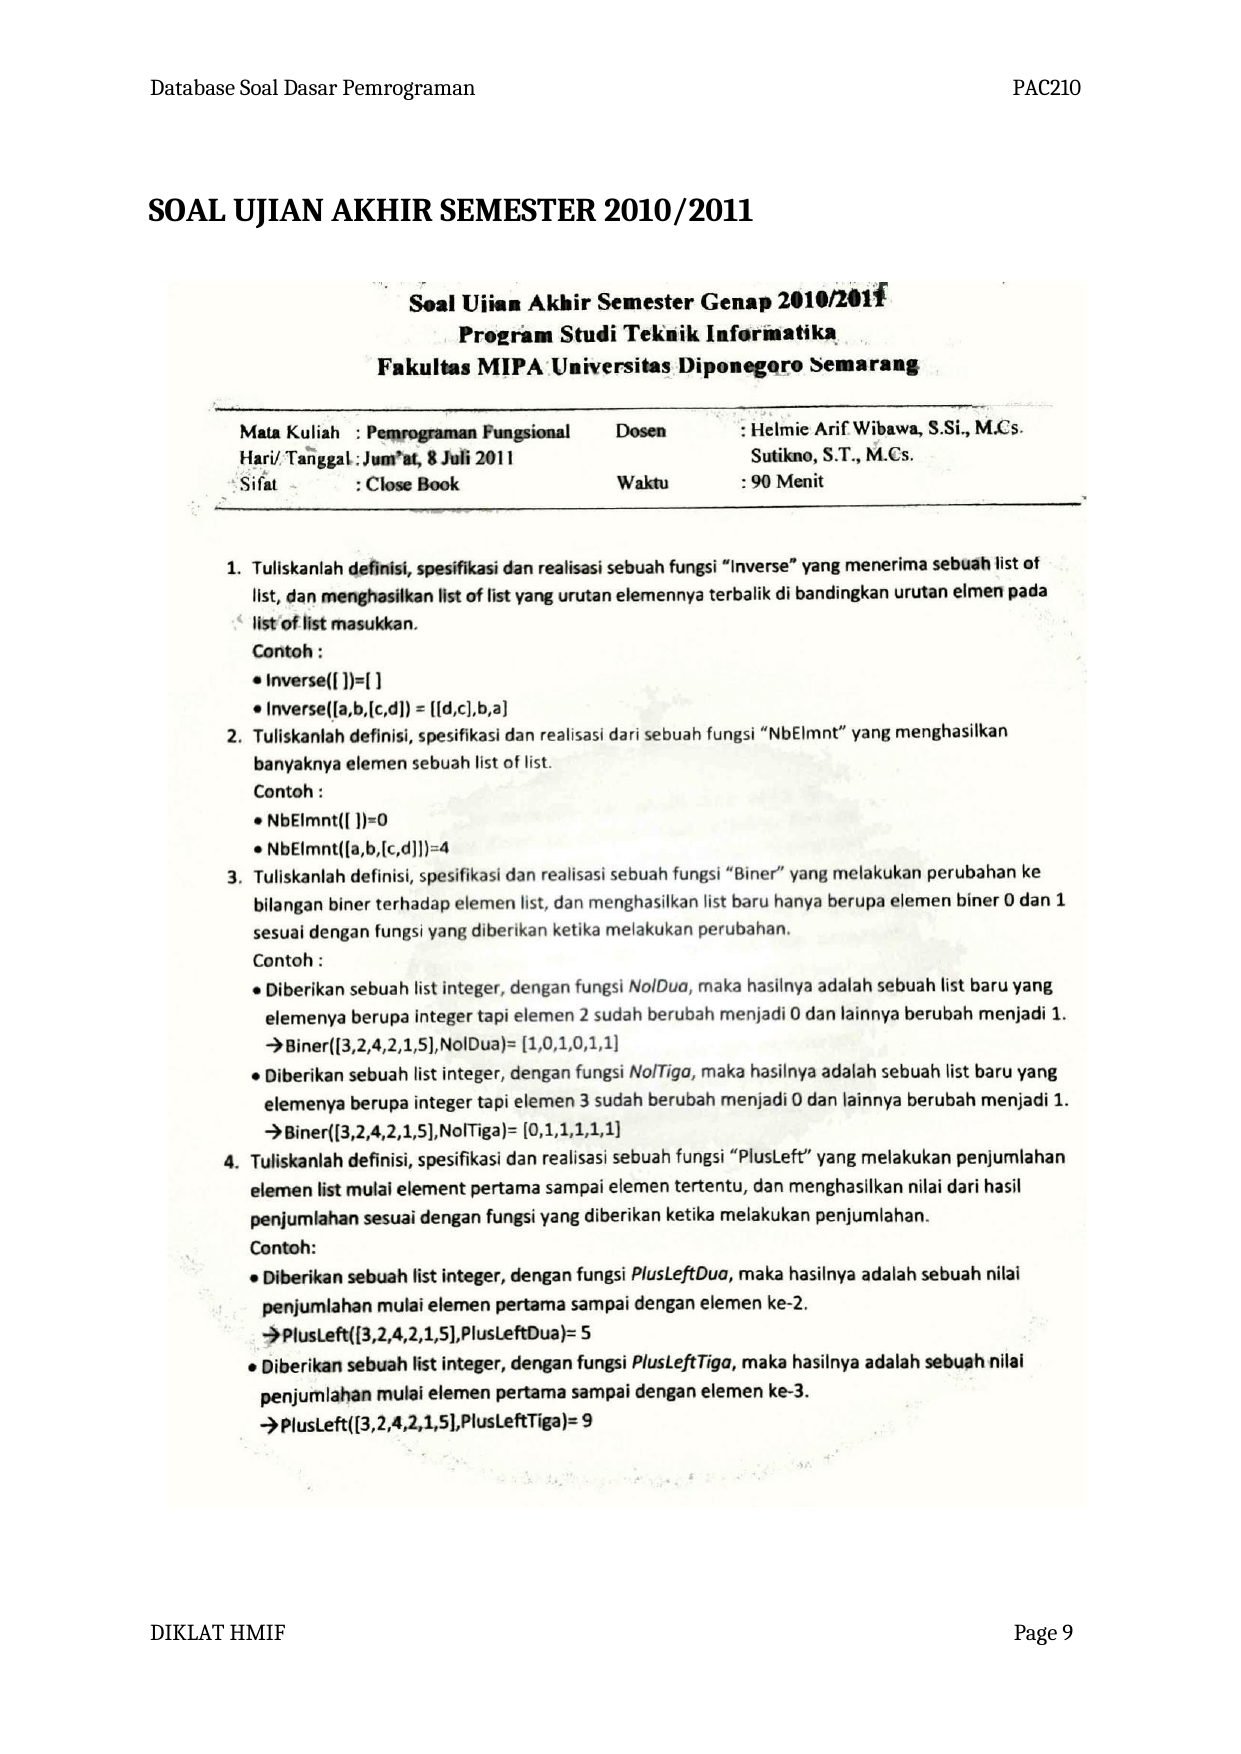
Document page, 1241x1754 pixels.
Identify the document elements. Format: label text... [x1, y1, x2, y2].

text SOAL UJIAN AKHIR SEMESTER 2010/2011 [148, 191, 1144, 230]
picture [167, 282, 1087, 1507]
